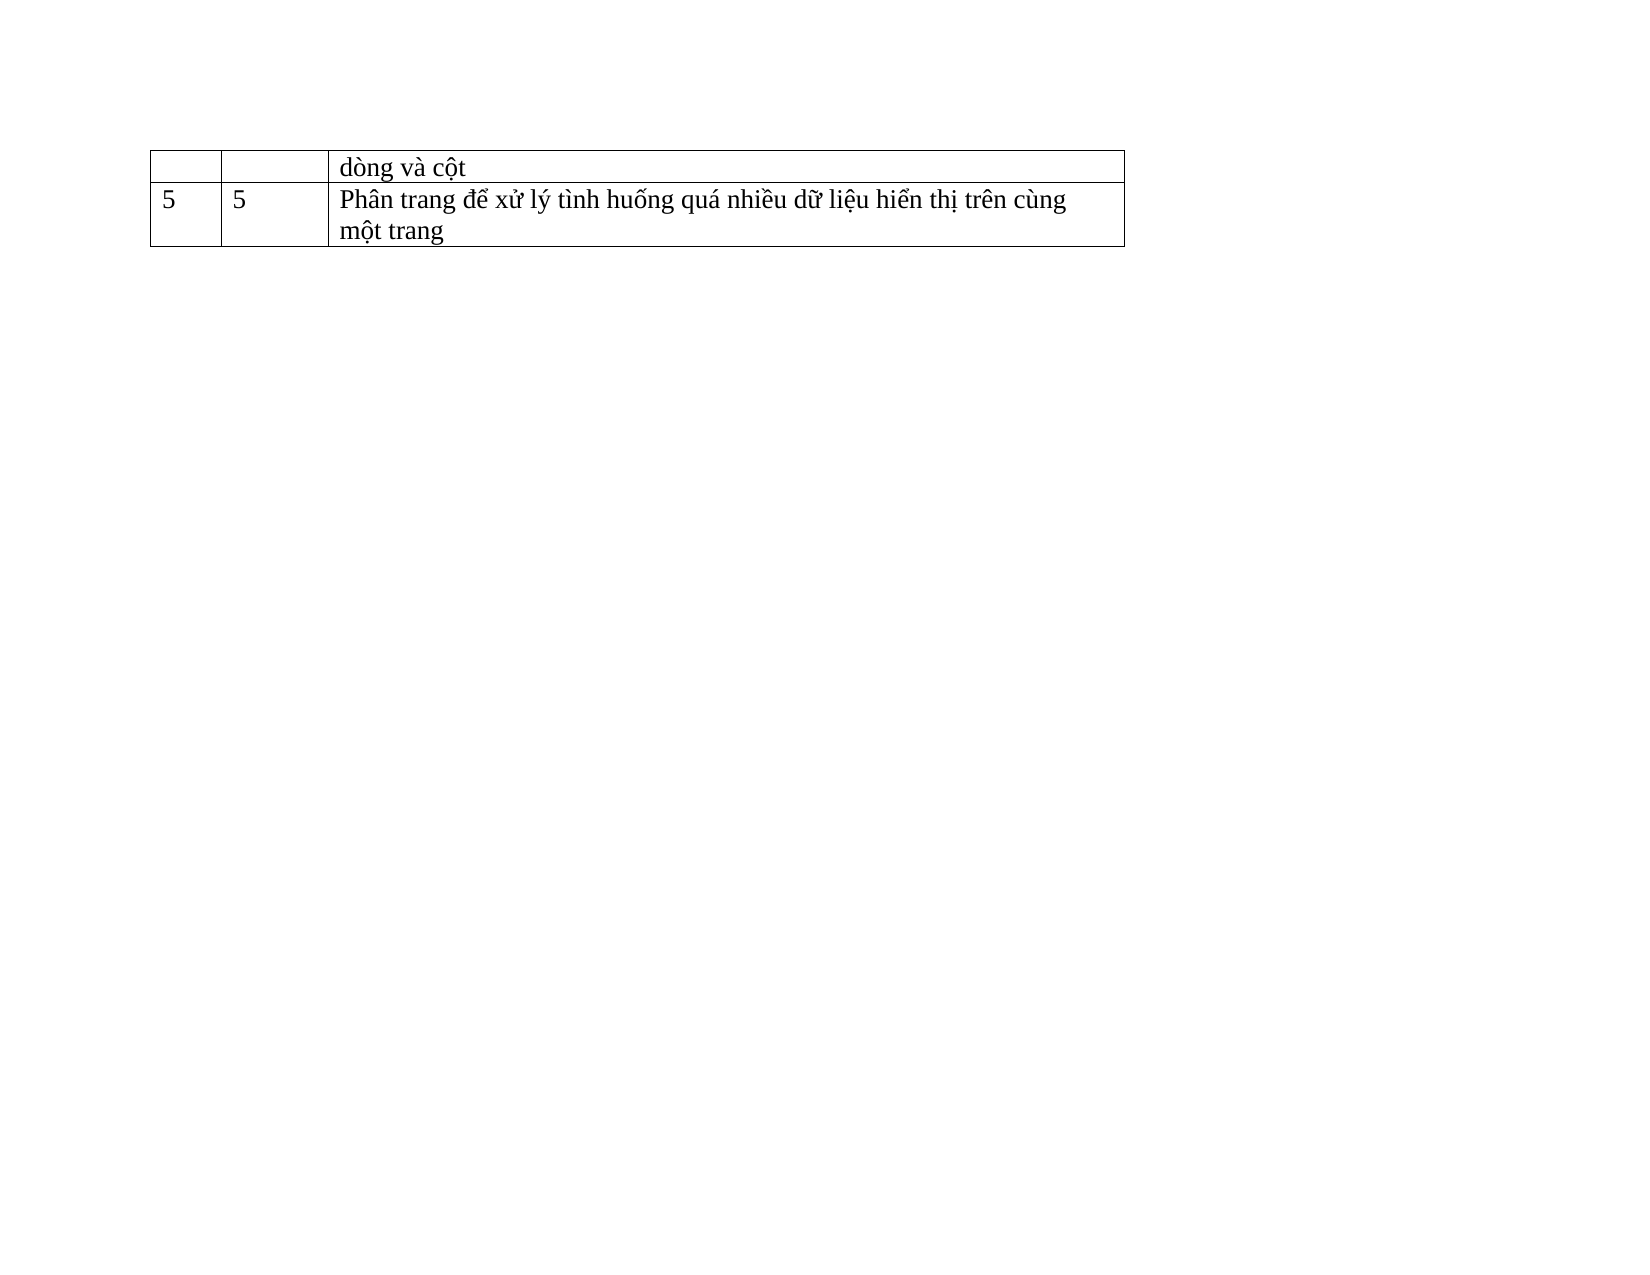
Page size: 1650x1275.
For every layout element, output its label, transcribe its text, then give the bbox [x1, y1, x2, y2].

table_cell 4 [151, 151, 221, 182]
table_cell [329, 151, 1124, 182]
table_cell 5 [151, 183, 221, 246]
table_cell Phân trang để xử lý tình huống quá nhiều dữ liệu hiển thị trên cùng một trang [329, 183, 1124, 246]
table_cell 4 [222, 151, 328, 182]
table_cell 5 [222, 183, 328, 246]
